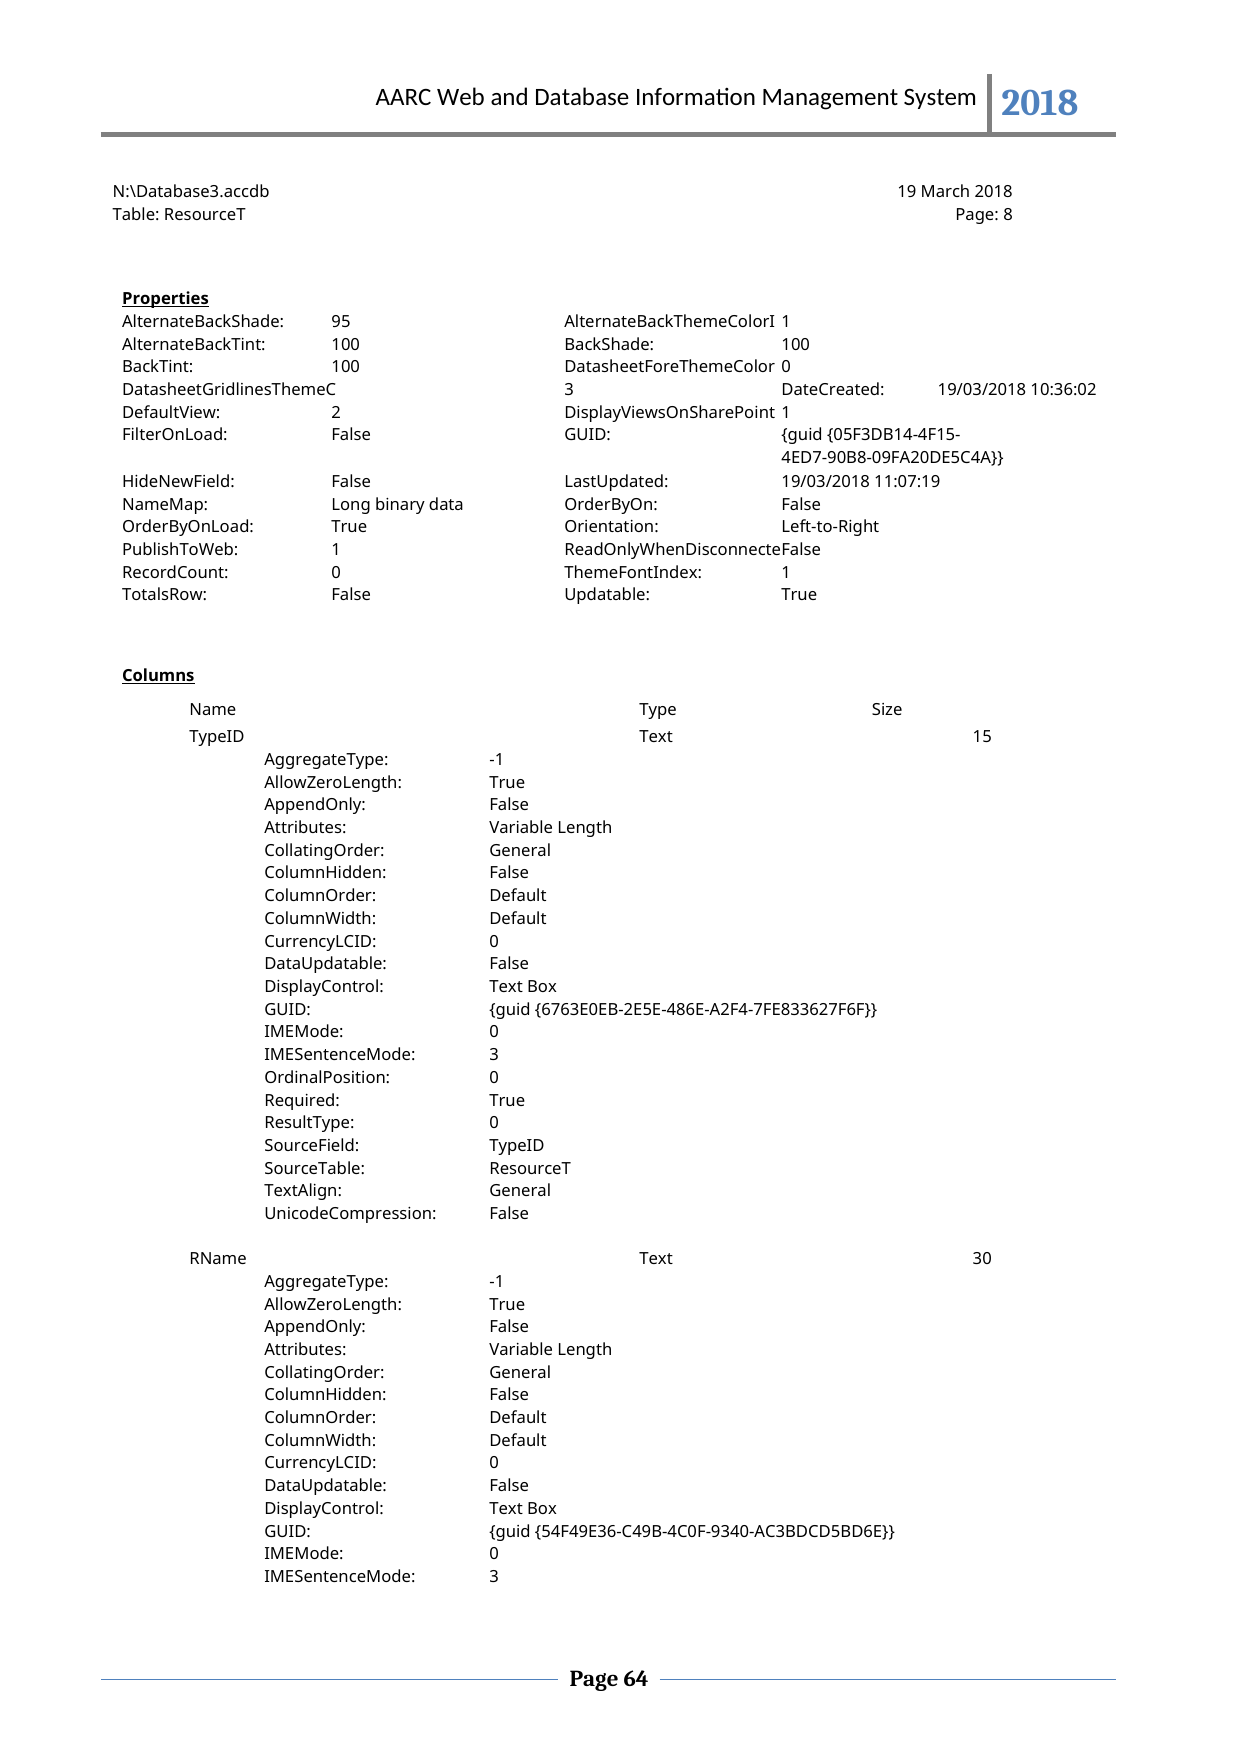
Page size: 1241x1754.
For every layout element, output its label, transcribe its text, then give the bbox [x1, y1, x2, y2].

text TextAlign: General [112, 1179, 1128, 1202]
text AggregateType: -1 [112, 748, 1128, 770]
text AggregateType: -1 [112, 1269, 1128, 1292]
text ColumnOrder: Default [112, 1406, 1128, 1428]
text IMESentenceMode: 3 [112, 1565, 1128, 1587]
text Required: True [112, 1088, 1128, 1111]
text DefaultView: 2 DisplayViewsOnSharePoint 1 [112, 400, 1128, 423]
text ColumnHidden: False [112, 1383, 1128, 1406]
text CollatingOrder: General [112, 1360, 1128, 1383]
text AllowZeroLength: True [112, 1292, 1128, 1315]
text OrdinalPosition: 0 [112, 1066, 1128, 1088]
text AppendOnly: False [112, 1315, 1128, 1338]
text DatasheetGridlinesThemeC 3 DateCreated: 19/03/2018 10:36:02 [112, 377, 1128, 400]
text UnicodeCompression: False [112, 1202, 1128, 1224]
text AppendOnly: False [112, 793, 1128, 816]
text RName Text 30 [112, 1247, 1128, 1269]
text SourceField: TypeID [112, 1134, 1128, 1156]
text AllowZeroLength: True [112, 770, 1128, 793]
text 4ED7-90B8-09FA20DE5C4A}} [112, 446, 1128, 468]
text DataUpdatable: False [112, 1474, 1128, 1497]
text FilterOnLoad: False GUID: {guid {05F3DB14-4F15- [112, 423, 1128, 446]
text CurrencyLCID: 0 [112, 1451, 1128, 1474]
text GUID: {guid {54F49E36-C49B-4C0F-9340-AC3BDCD5BD6E}} [112, 1519, 1128, 1542]
text TypeID Text 15 [112, 725, 1128, 748]
text AlternateBackTint: 100 BackShade: 100 [112, 332, 1128, 355]
text GUID: {guid {6763E0EB-2E5E-486E-A2F4-7FE833627F6F}} [112, 997, 1128, 1020]
text CurrencyLCID: 0 [112, 929, 1128, 952]
text TotalsRow: False Updatable: True [112, 583, 1128, 606]
text NameMap: Long binary data OrderByOn: False [112, 492, 1128, 515]
text RecordCount: 0 ThemeFontIndex: 1 [112, 560, 1128, 583]
text Name Type Size [112, 698, 1128, 720]
text ColumnHidden: False [112, 861, 1128, 884]
text Properties [112, 287, 1128, 309]
text SourceTable: ResourceT [112, 1156, 1128, 1179]
text Attributes: Variable Length [112, 816, 1128, 838]
text ColumnOrder: Default [112, 884, 1128, 907]
text DisplayControl: Text Box [112, 975, 1128, 997]
text PublishToWeb: 1 ReadOnlyWhenDisconnecte False [112, 537, 1128, 560]
text Table: ResourceT Page: 8 [112, 202, 1128, 225]
text OrderByOnLoad: True Orientation: Left-to-Right [112, 515, 1128, 537]
text BackTint: 100 DatasheetForeThemeColor 0 [112, 355, 1128, 377]
text Columns [112, 664, 1128, 687]
text ColumnWidth: Default [112, 907, 1128, 929]
text IMEMode: 0 [112, 1542, 1128, 1565]
text IMESentenceMode: 3 [112, 1043, 1128, 1066]
text DataUpdatable: False [112, 952, 1128, 975]
text HideNewField: False LastUpdated: 19/03/2018 11:07:19 [112, 469, 1128, 492]
text CollatingOrder: General [112, 838, 1128, 861]
text Attributes: Variable Length [112, 1338, 1128, 1360]
text DisplayControl: Text Box [112, 1497, 1128, 1519]
text ResultType: 0 [112, 1111, 1128, 1134]
text IMEMode: 0 [112, 1020, 1128, 1043]
text AlternateBackShade: 95 AlternateBackThemeColorI 1 [112, 309, 1128, 332]
text N:\Database3.accdb 19 March 2018 [112, 179, 1128, 202]
text ColumnWidth: Default [112, 1428, 1128, 1451]
